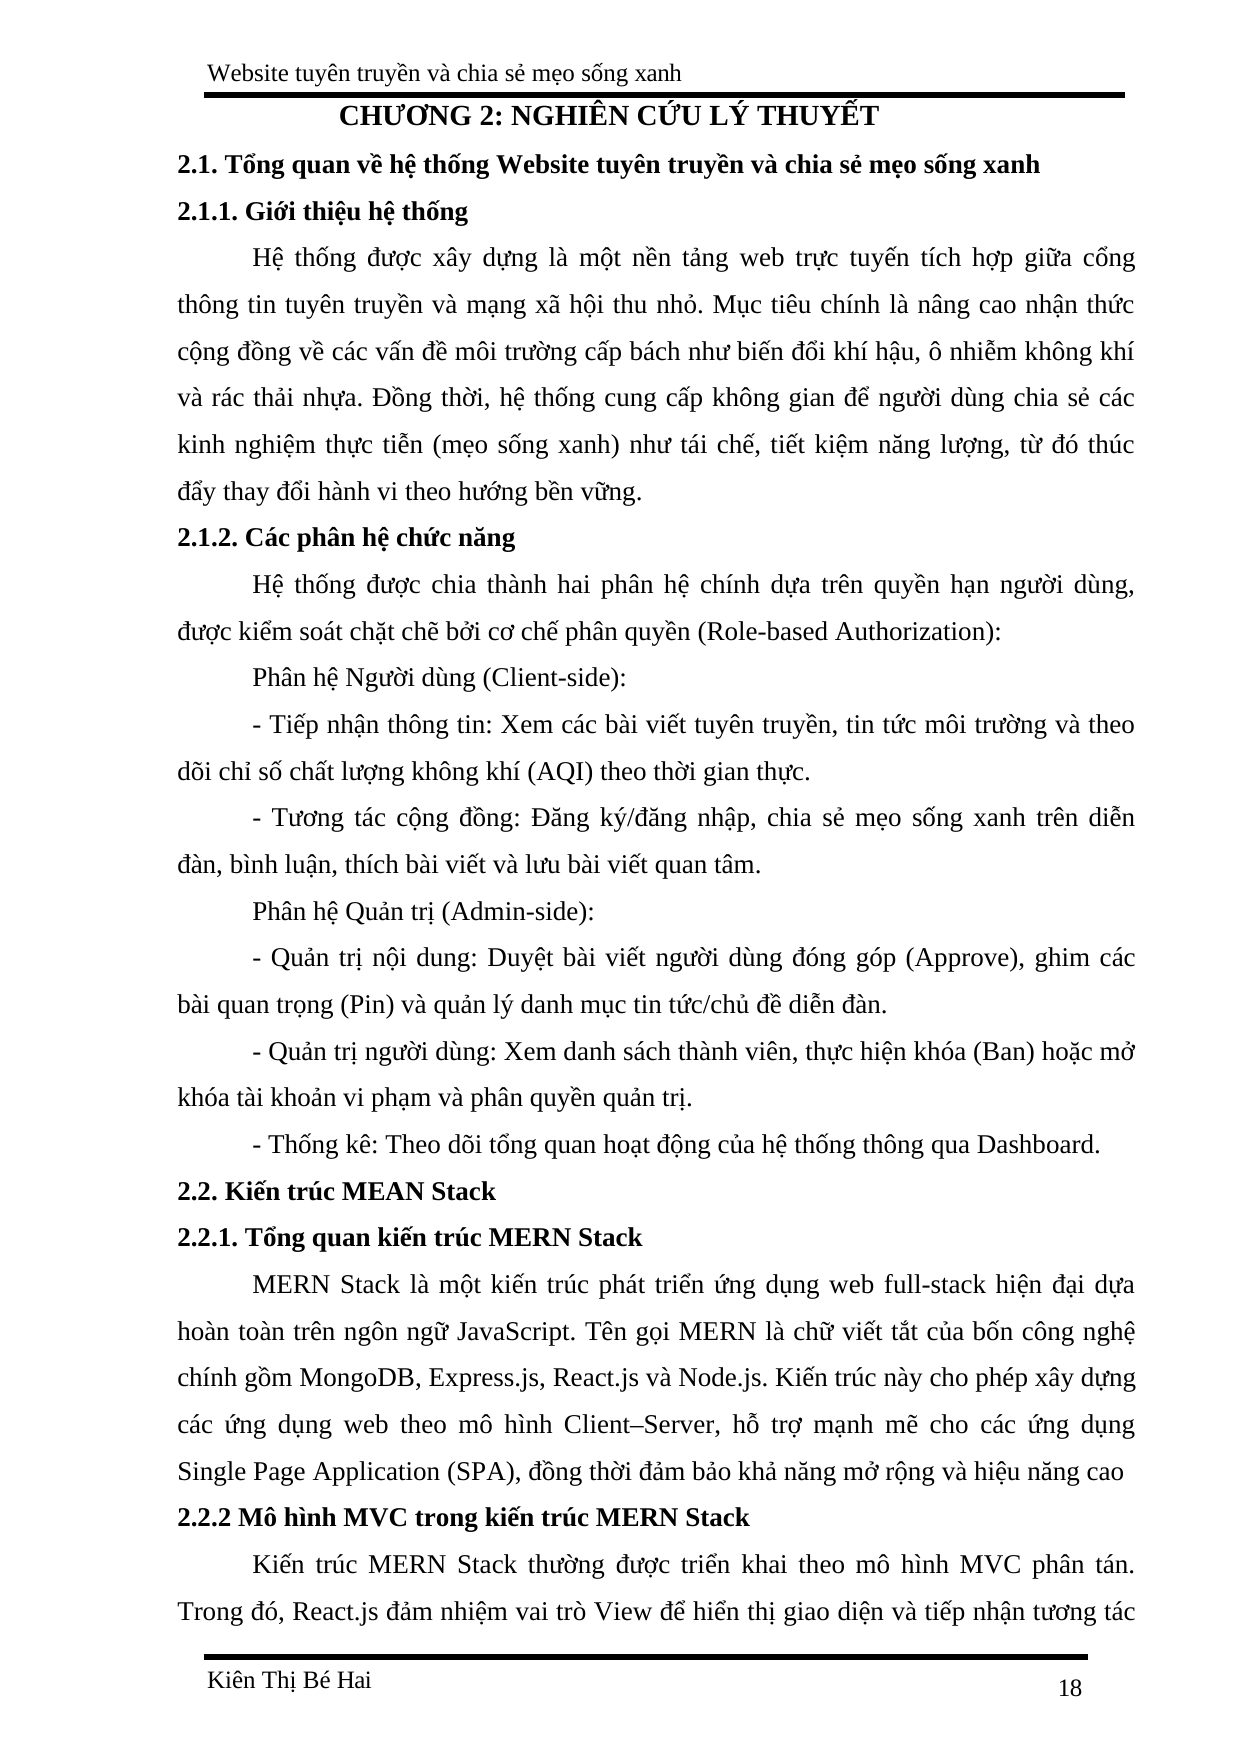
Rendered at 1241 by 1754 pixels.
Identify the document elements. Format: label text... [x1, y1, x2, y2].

text Hệ thống được xây dựng là một nền tảng web trực tuyến tích hợp giữa cổng thông tin tuyên truyền và mạng xã hội thu nhỏ. Mục tiêu chính là nâng cao nhận thức cộng đồng về các vấn đề môi trường cấp bách như biến đổi khí hậu, ô nhiễm không khí và rác thải nhựa. Đồng thời, hệ thống cung cấp không gian để người dùng chia sẻ các kinh nghiệm thực tiễn (mẹo sống xanh) như tái chế, tiết kiệm năng lượng, từ đó thúc đẩy thay đổi hành vi theo hướng bền vững. [177, 242, 1137, 506]
text - Tương tác cộng đồng: Đăng ký/đăng nhập, chia sẻ mẹo sống xanh trên diễn đàn, bình luận, thích bài viết và lưu bài viết quan tâm. [177, 802, 1137, 879]
text 2.1. Tổng quan về hệ thống Website tuyên truyền và chia sẻ mẹo sống xanh [177, 148, 1137, 179]
text 2.1.2. Các phân hệ chức năng [177, 522, 1137, 553]
text 2.2.1. Tổng quan kiến trúc MERN Stack [177, 1222, 1137, 1253]
text - Quản trị nội dung: Duyệt bài viết người dùng đóng góp (Approve), ghim các bài quan trọng (Pin) và quản lý danh mục tin tức/chủ đề diễn đàn. [177, 942, 1137, 1019]
text - Tiếp nhận thông tin: Xem các bài viết tuyên truyền, tin tức môi trường và theo dõi chỉ số chất lượng không khí (AQI) theo thời gian thực. [177, 708, 1137, 786]
text MERN Stack là một kiến trúc phát triển ứng dụng web full-stack hiện đại dựa hoàn toàn trên ngôn ngữ JavaScript. Tên gọi MERN là chữ viết tắt của bốn công nghệ chính gồm MongoDB, Express.js, React.js và Node.js. Kiến trúc này cho phép xây dựng các ứng dụng web theo mô hình Client–Server, hỗ trợ mạnh mẽ cho các ứng dụng Single Page Application (SPA), đồng thời đảm bảo khả năng mở rộng và hiệu năng cao [177, 1268, 1137, 1486]
text 2.2. Kiến trúc MEAN Stack [177, 1175, 1137, 1206]
text - Thống kê: Theo dõi tổng quan hoạt động của hệ thống thông qua Dashboard. [177, 1128, 1137, 1159]
text Phân hệ Quản trị (Admin-side): [177, 895, 1137, 926]
text 2.1.1. Giới thiệu hệ thống [177, 195, 1137, 226]
text Hệ thống được chia thành hai phân hệ chính dựa trên quyền hạn người dùng, được kiểm soát chặt chẽ bởi cơ chế phân quyền (Role-based Authorization): [177, 568, 1137, 646]
text - Quản trị người dùng: Xem danh sách thành viên, thực hiện khóa (Ban) hoặc mở khóa tài khoản vi phạm và phân quyền quản trị. [177, 1035, 1137, 1113]
text Phân hệ Người dùng (Client-side): [177, 662, 1137, 693]
text 2.2.2 Mô hình MVC trong kiến trúc MERN Stack [177, 1502, 1137, 1533]
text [177, 1548, 1137, 1626]
subtitle CHƯƠNG 2: NGHIÊN CỨU LÝ THUYẾT [177, 98, 1041, 131]
